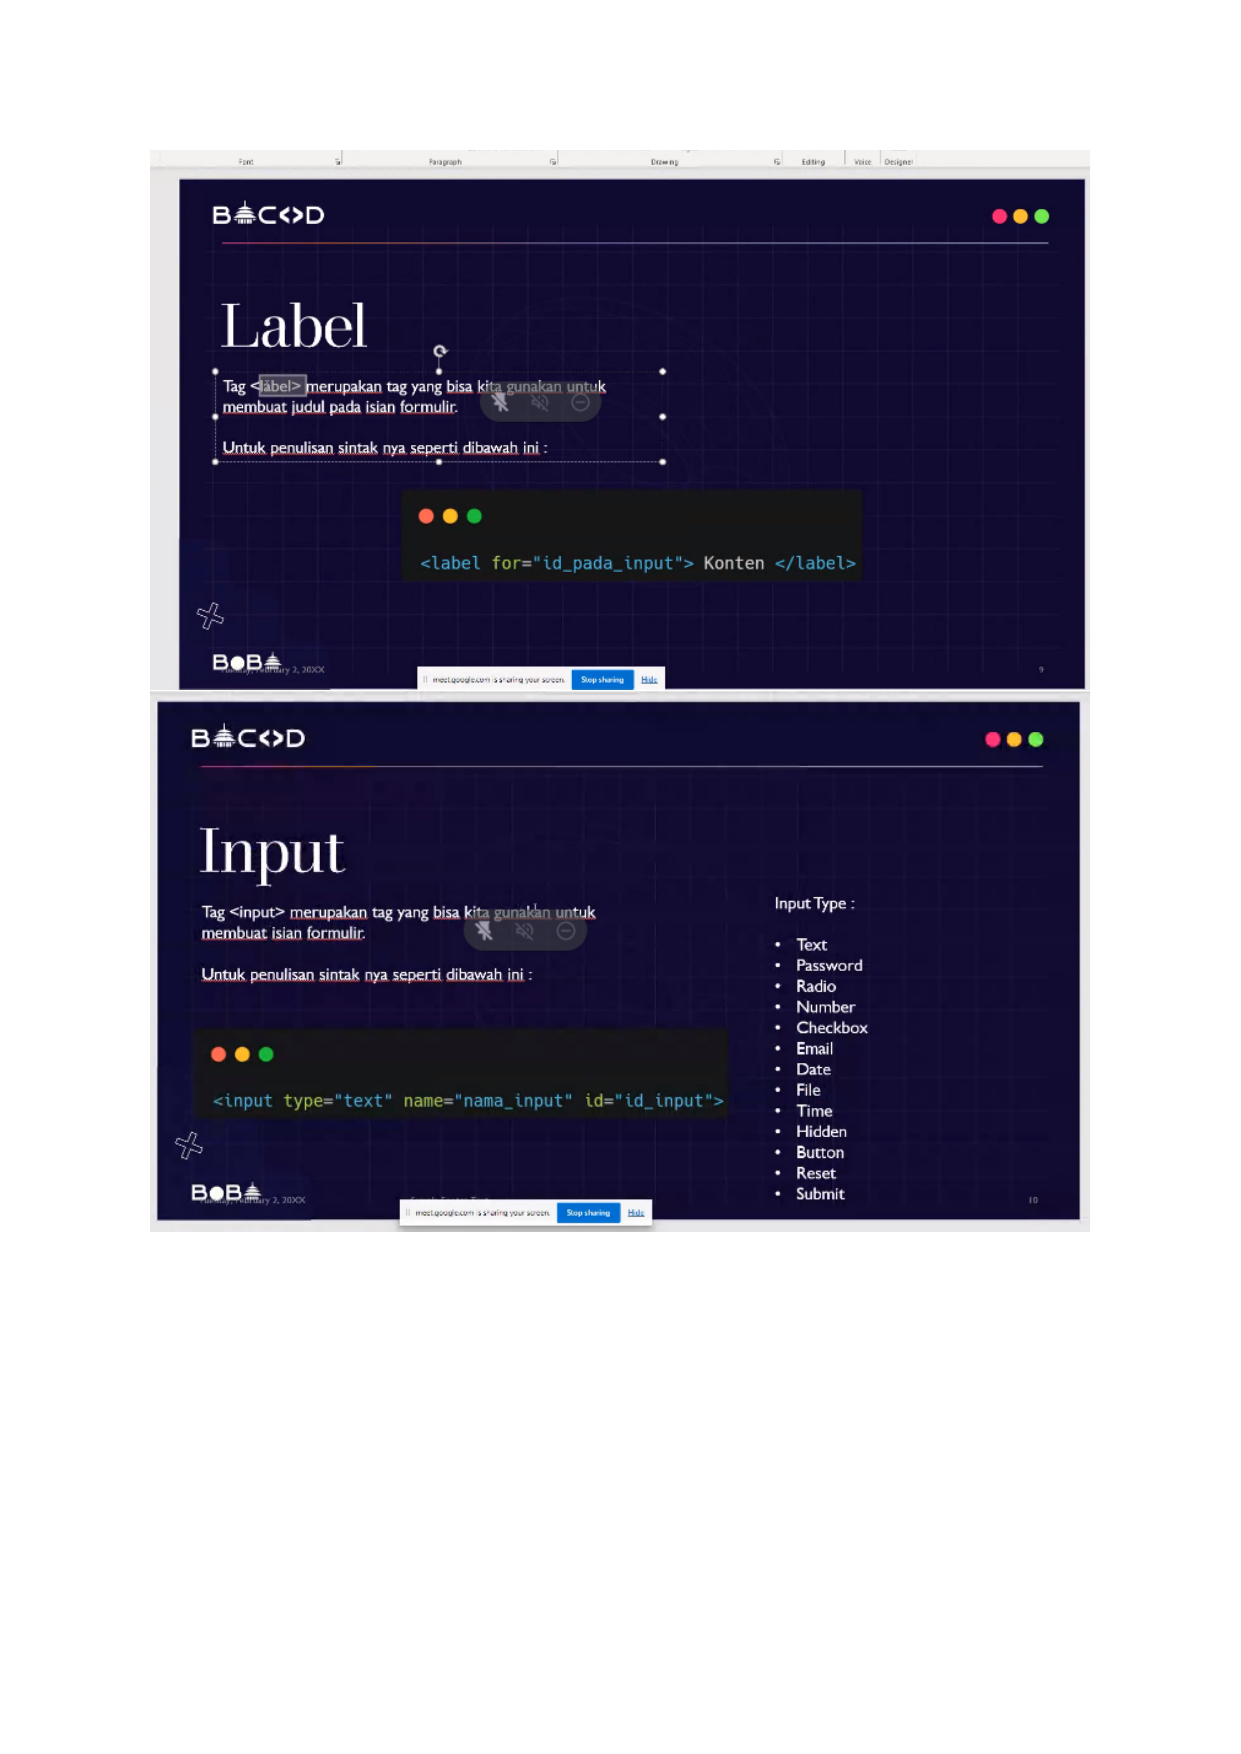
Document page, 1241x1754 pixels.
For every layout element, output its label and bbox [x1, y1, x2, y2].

picture [150, 691, 1091, 1232]
picture [150, 150, 1091, 690]
